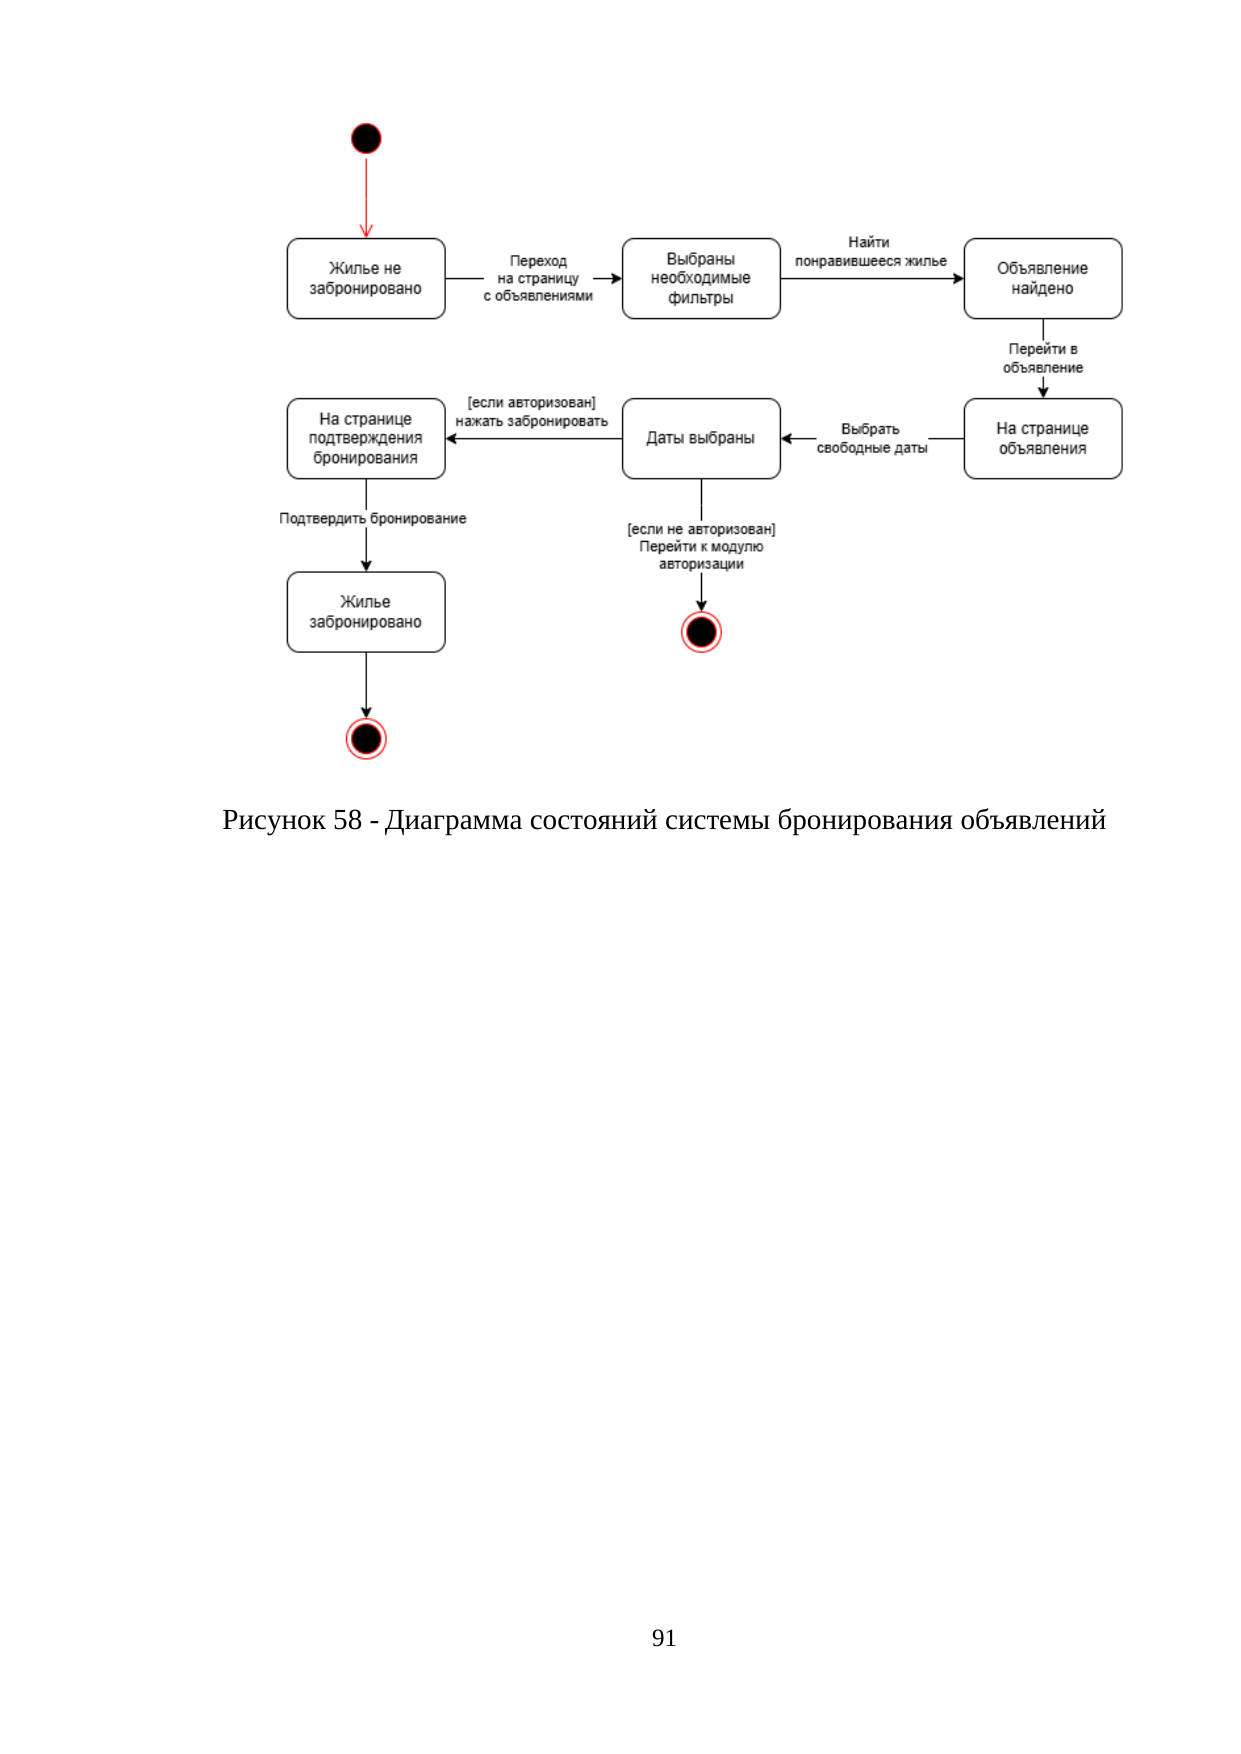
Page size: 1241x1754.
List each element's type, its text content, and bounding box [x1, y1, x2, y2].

text Диаграмма состояний системы бронирования объявлений [177, 802, 1152, 836]
picture [280, 118, 1123, 761]
